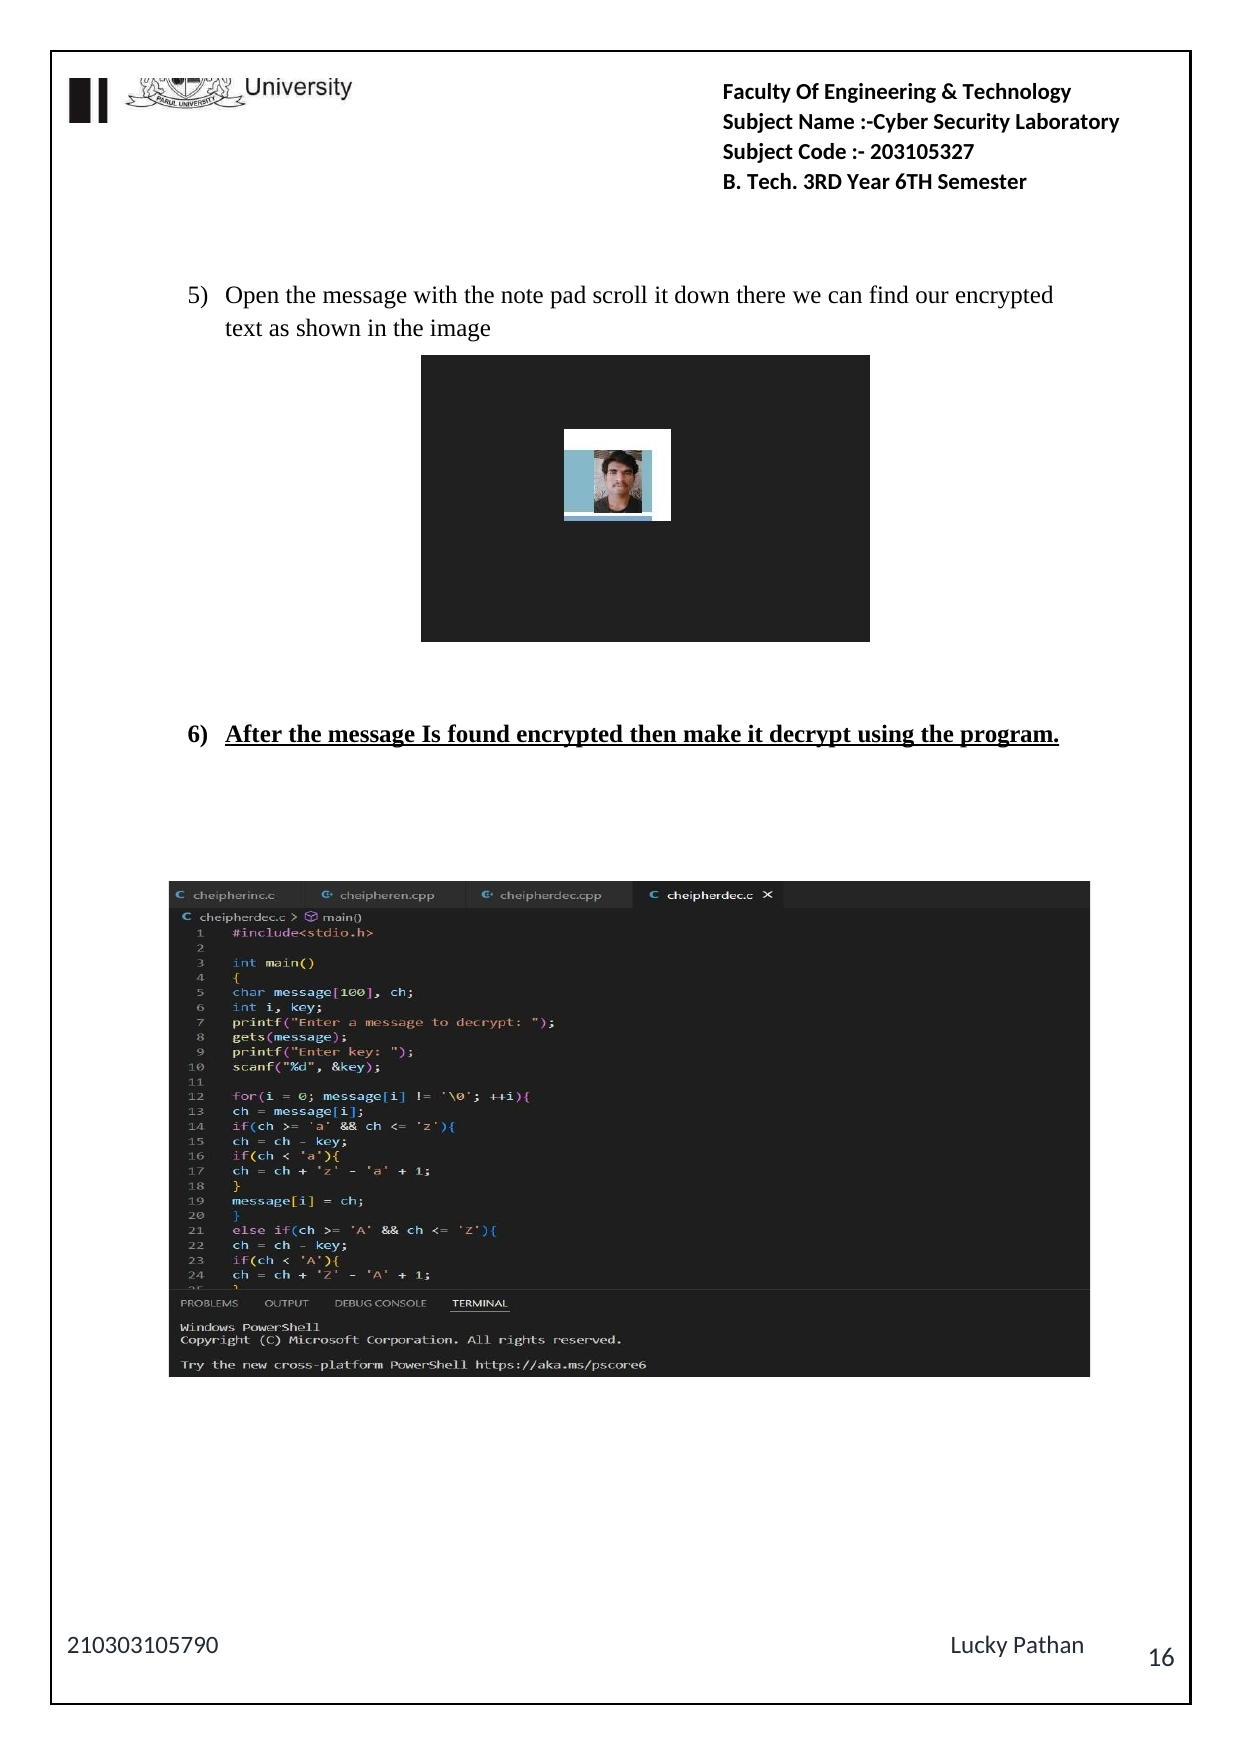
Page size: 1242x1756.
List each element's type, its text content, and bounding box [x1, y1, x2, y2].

list Open the message with the note pad scroll it down there we can find our encrypted text as shown in the image [187, 280, 1063, 342]
picture [66, 78, 357, 123]
picture [168, 881, 1091, 1377]
list After the message Is found encrypted then make it decrypt using the program. [187, 719, 1177, 748]
picture [421, 355, 870, 642]
